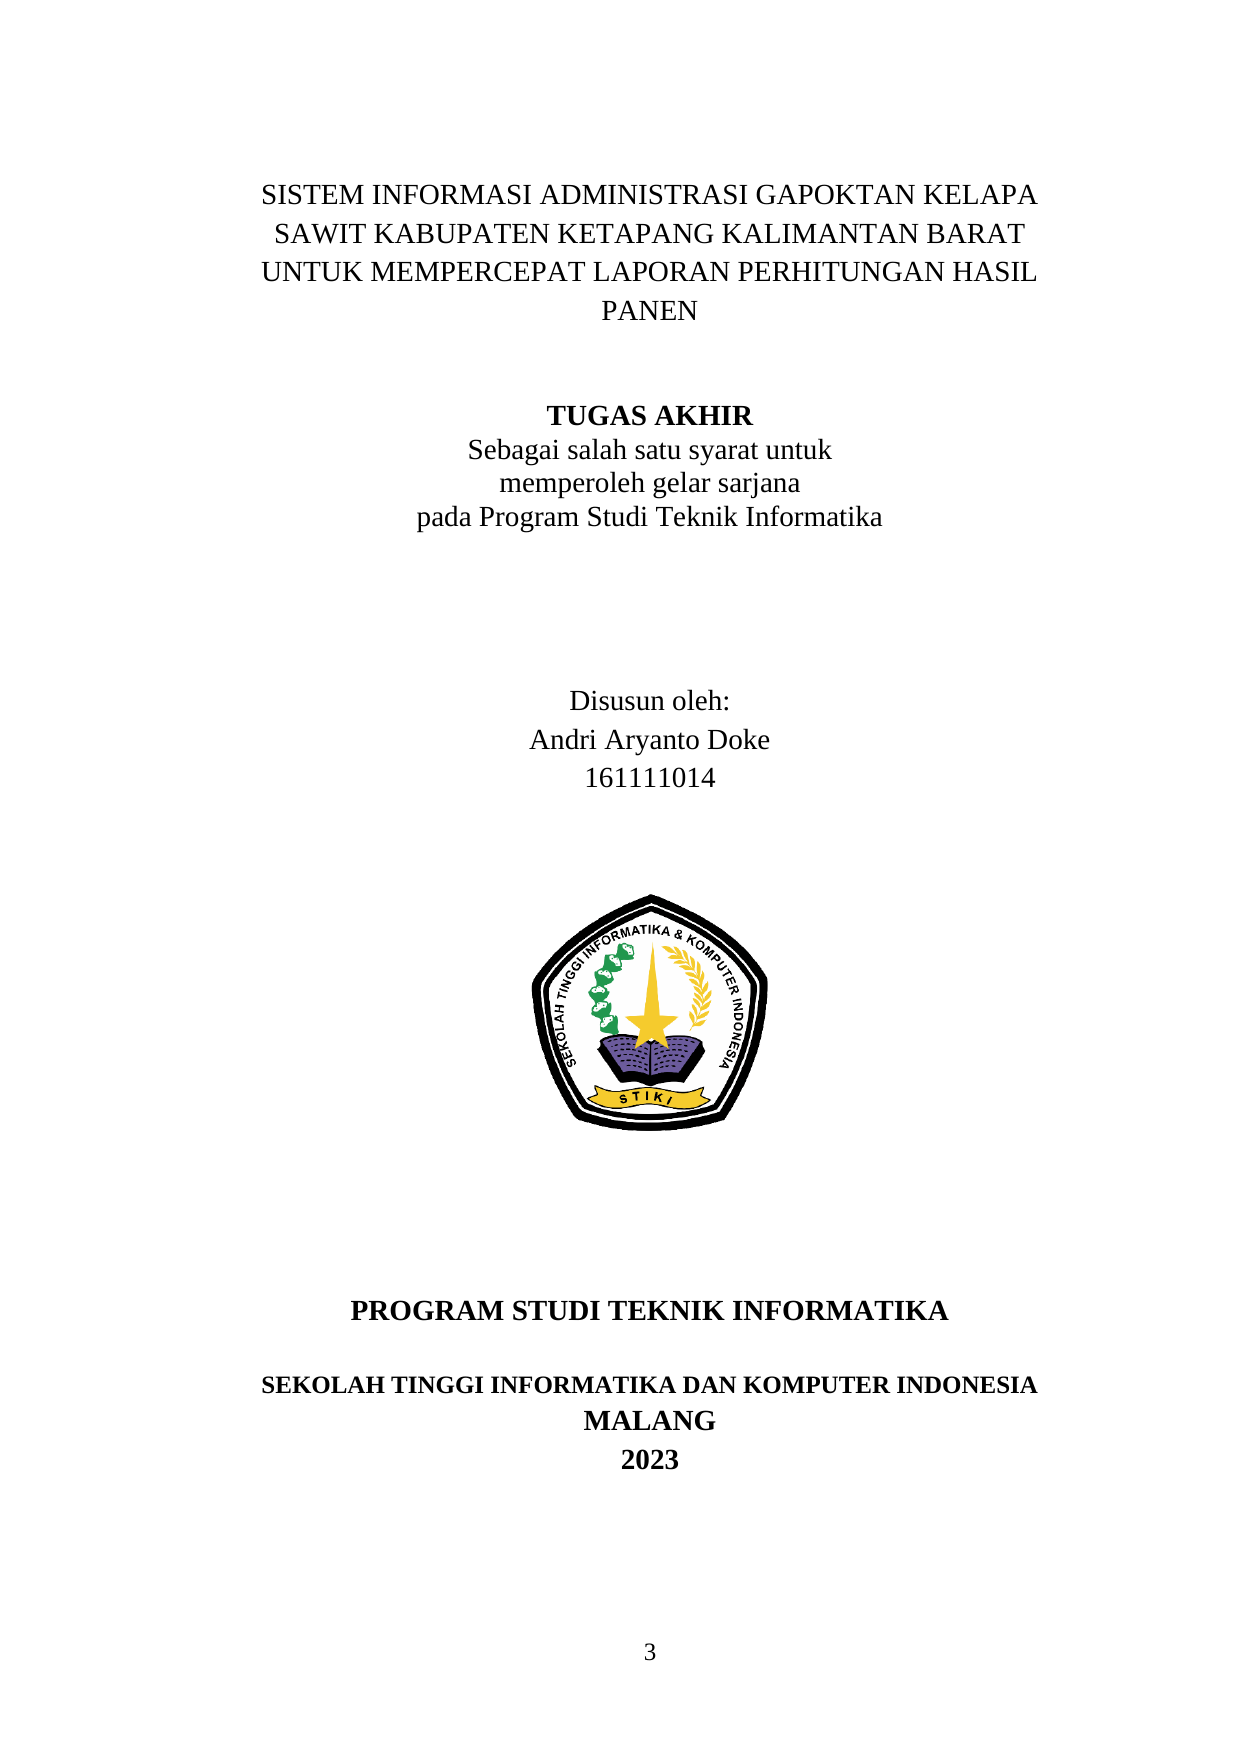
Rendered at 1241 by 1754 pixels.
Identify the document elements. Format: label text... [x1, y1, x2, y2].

text 161111014 [236, 761, 1063, 794]
text PROGRAM STUDI TEKNIK INFORMATIKA [236, 1293, 1063, 1327]
text MALANG [236, 1403, 1063, 1437]
text memperoleh gelar sarjana [236, 466, 1063, 499]
text 2023 [236, 1442, 1063, 1475]
text Andri Aryanto Doke [236, 722, 1063, 756]
text Disusun oleh: [236, 683, 1063, 717]
text TUGAS AKHIR [236, 398, 1063, 432]
text SISTEM INFORMASI ADMINISTRASI GAPOKTAN KELAPA SAWIT KABUPATEN KETAPANG KALIMANTAN BARAT UNTUK MEMPERCEPAT LAPORAN PERHITUNGAN HASIL PANEN [236, 177, 1063, 326]
text pada Program Studi Teknik Informatika [236, 499, 1063, 533]
picture [531, 894, 768, 1131]
text Sebagai salah satu syarat untuk [236, 432, 1063, 466]
text SEKOLAH TINGGI INFORMATIKA DAN KOMPUTER INDONESIA [236, 1370, 1063, 1399]
